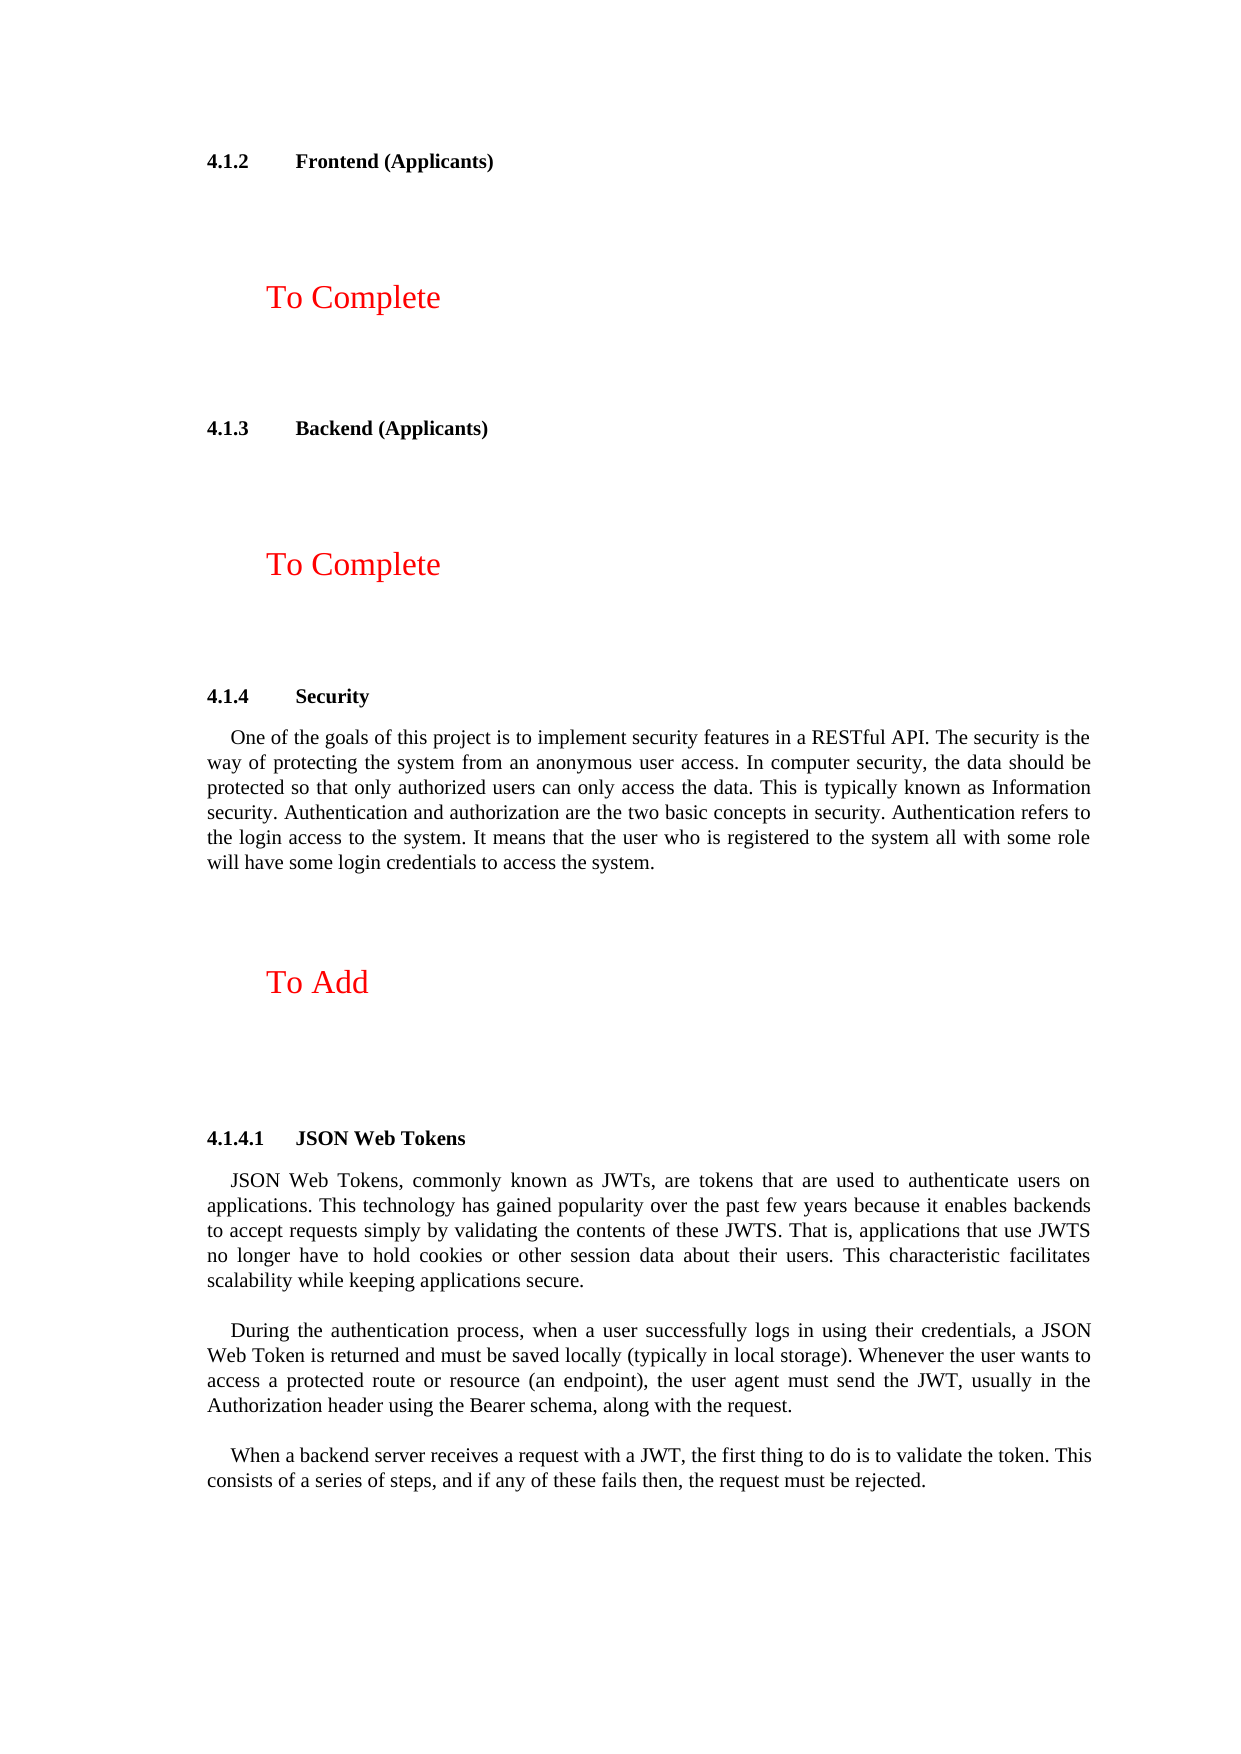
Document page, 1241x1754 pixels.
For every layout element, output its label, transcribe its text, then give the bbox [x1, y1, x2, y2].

text JSON Web Tokens, commonly known as JWTs, are tokens that are used to authenticate users on applications. This technology has gained popularity over the past few years because it enables backends to accept requests simply by validating the contents of these JWTS. That is, applications that use JWTS no longer have to hold cookies or other session data about their users. This characteristic facilitates scalability while keeping applications secure. [207, 1167, 1092, 1292]
text To Complete [266, 277, 1033, 315]
subtitle Backend (Applicants) [207, 415, 1092, 440]
text To Complete [266, 544, 1033, 583]
text To Add [266, 962, 1033, 1000]
text One of the goals of this project is to implement security features in a RESTful API. The security is the way of protecting the system from an anonymous user access. In computer security, the data should be protected so that only authorized users can only access the data. This is typically known as Information security. Authentication and authorization are the two basic concepts in security. Authentication refers to the login access to the system. It means that the user who is registered to the system all with some role will have some login credentials to access the system. [207, 724, 1092, 874]
subtitle Security [207, 683, 1092, 708]
text During the authentication process, when a user successfully logs in using their credentials, a JSON Web Token is returned and must be saved locally (typically in local storage). Whenever the user wants to access a protected route or resource (an endpoint), the user agent must send the JWT, usually in the Authorization header using the Bearer schema, along with the request. [207, 1317, 1092, 1417]
subtitle JSON Web Tokens [207, 1125, 1092, 1150]
text When a backend server receives a request with a JWT, the first thing to do is to validate the token. This consists of a series of steps, and if any of these fails then, the request must be rejected. [207, 1442, 1092, 1492]
subtitle Frontend (Applicants) [207, 148, 1092, 173]
